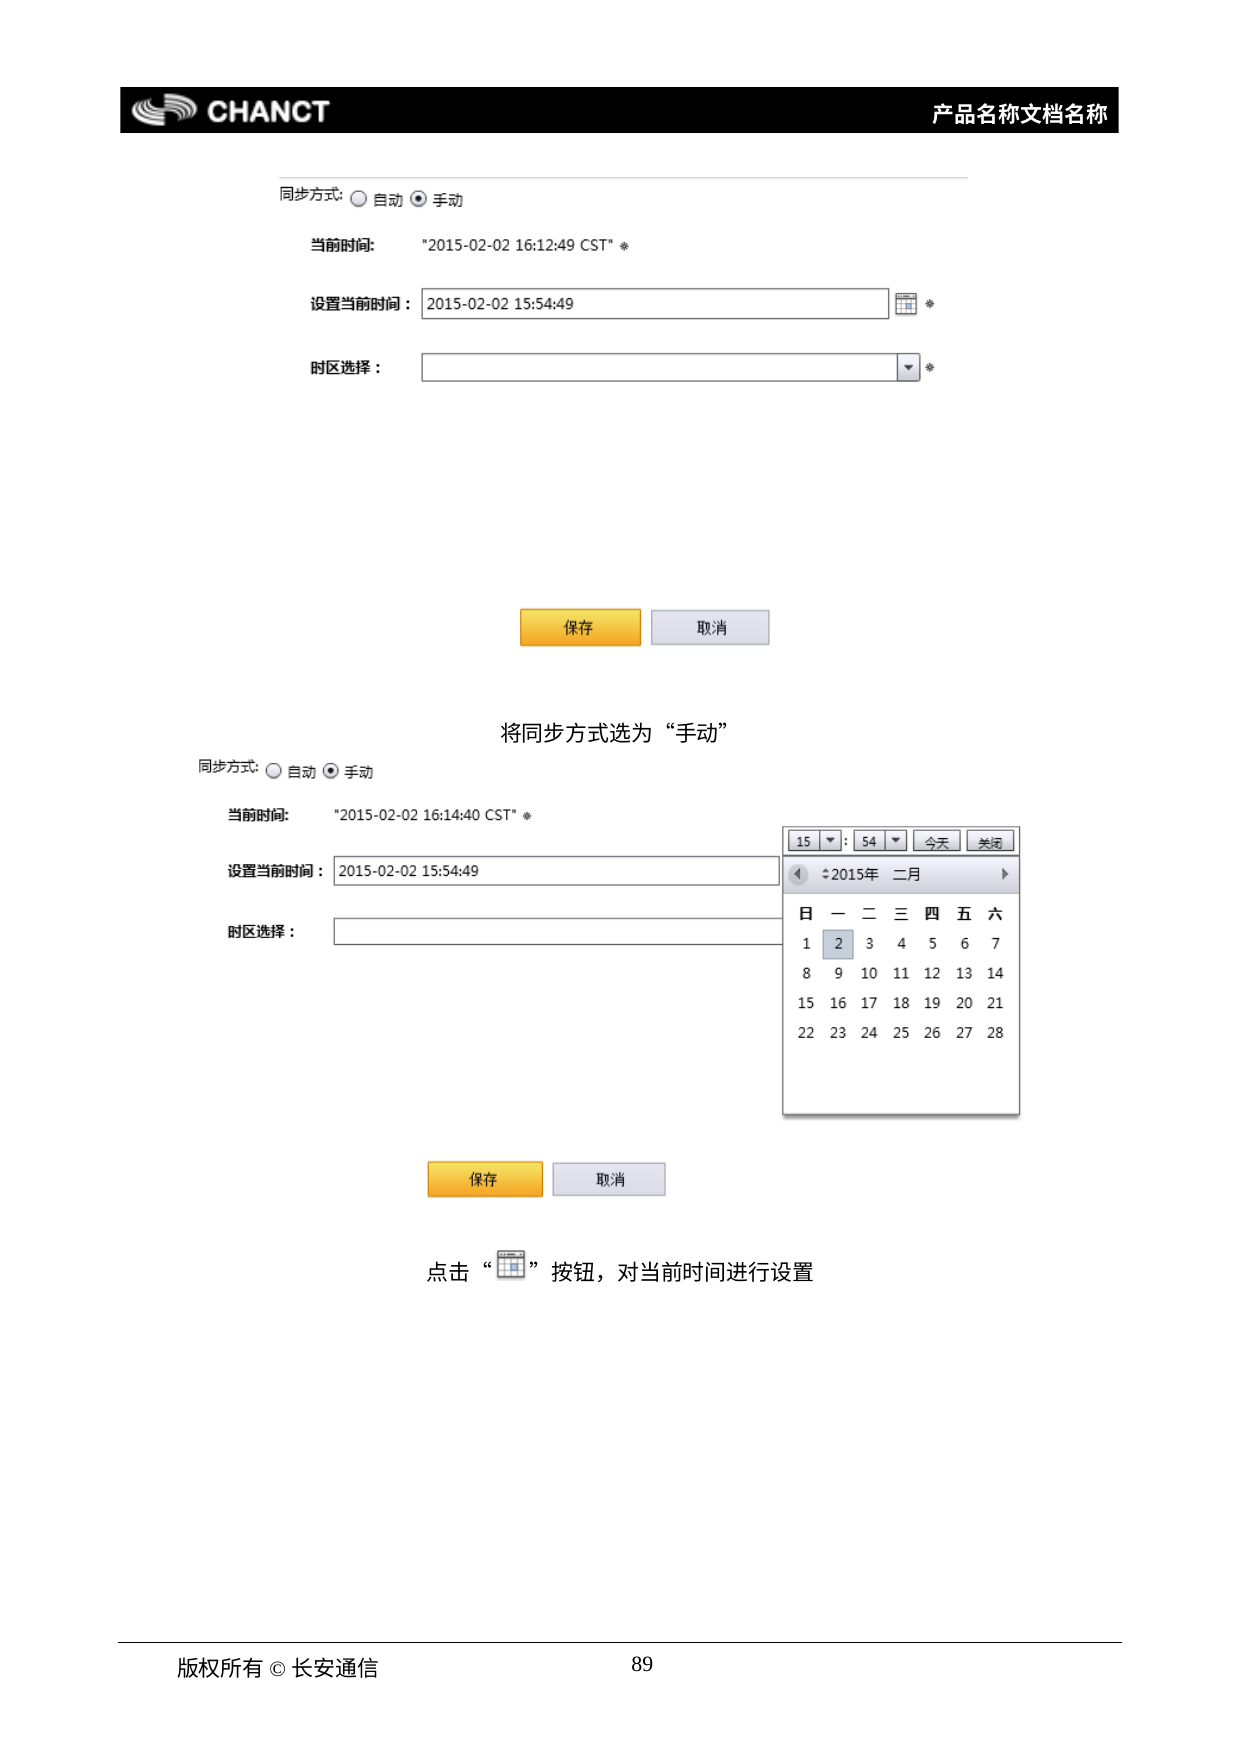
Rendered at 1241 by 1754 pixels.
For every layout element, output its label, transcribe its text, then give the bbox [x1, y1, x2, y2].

picture [120, 87, 1119, 133]
text 将同步方式选为“手动” [118, 716, 1122, 748]
picture [492, 1233, 530, 1281]
picture [272, 177, 968, 684]
text 点击“”按钮，对当前时间进行设置 [118, 1234, 1122, 1287]
picture [191, 756, 1049, 1226]
